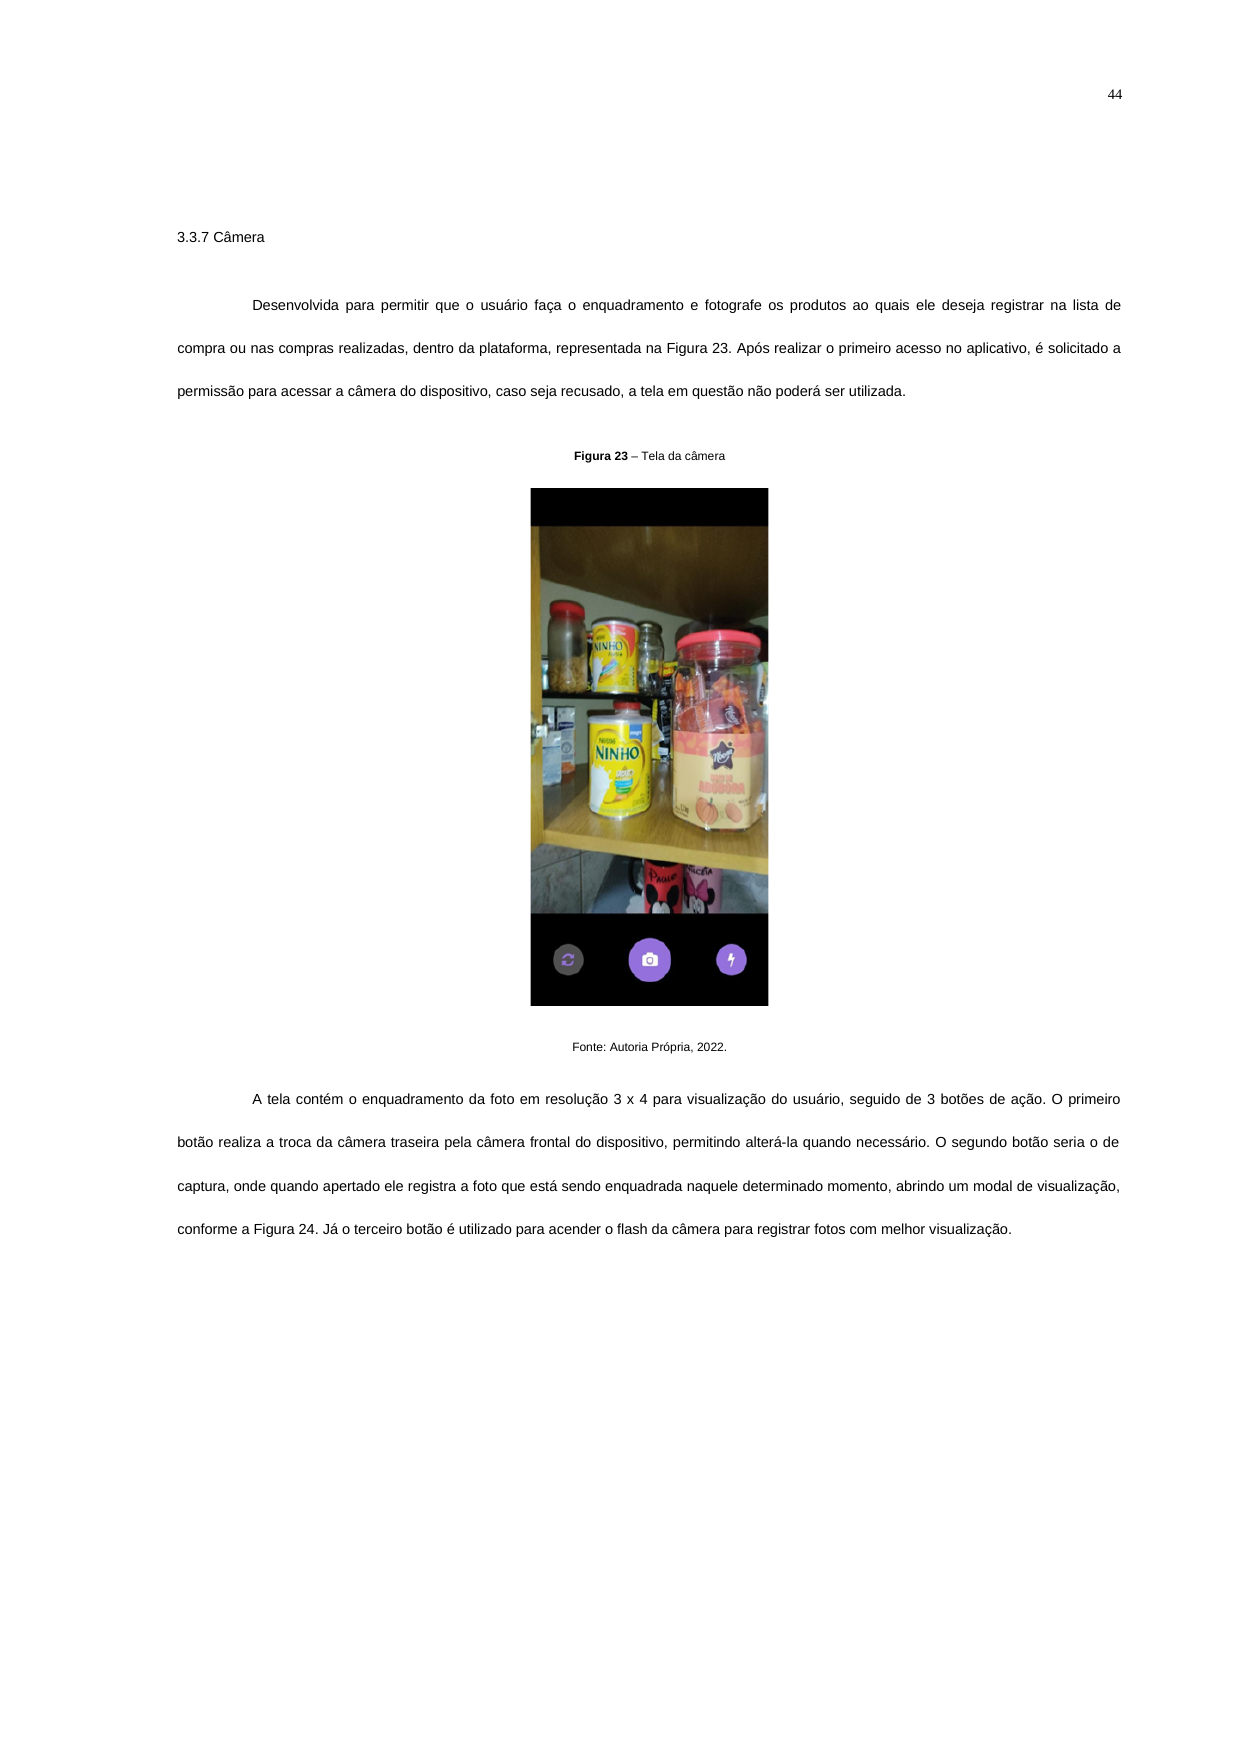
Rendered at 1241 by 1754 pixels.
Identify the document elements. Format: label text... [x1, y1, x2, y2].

subtitle 3.3.7 Câmera [177, 217, 1122, 245]
text A tela contém o enquadramento da foto em resolução 3 x 4 para visualização do usuário, seguido de 3 botões de ação. O primeiro botão realiza a troca da câmera traseira pela câmera frontal do dispositivo, permitindo alterá-la quando necessário. O segundo botão seria o de captura, onde quando apertado ele registra a foto que está sendo enquadrada naquele determinado momento, abrindo um modal de visualização, conforme a Figura 24. Já o terceiro botão é utilizado para acender o flash da câmera para registrar fotos com melhor visualização. [177, 1079, 1122, 1237]
text Fonte: Autoria Própria, 2022. [177, 1030, 1122, 1054]
picture [530, 488, 769, 1006]
text Figura 23 – Tela da câmera [177, 439, 1122, 463]
text Desenvolvida para permitir que o usuário faça o enquadramento e fotografe os produtos ao quais ele deseja registrar na lista de compra ou nas compras realizadas, dentro da plataforma, representada na Figura 23. Após realizar o primeiro acesso no aplicativo, é solicitado a permissão para acessar a câmera do dispositivo, caso seja recusado, a tela em questão não poderá ser utilizada. [177, 285, 1122, 400]
